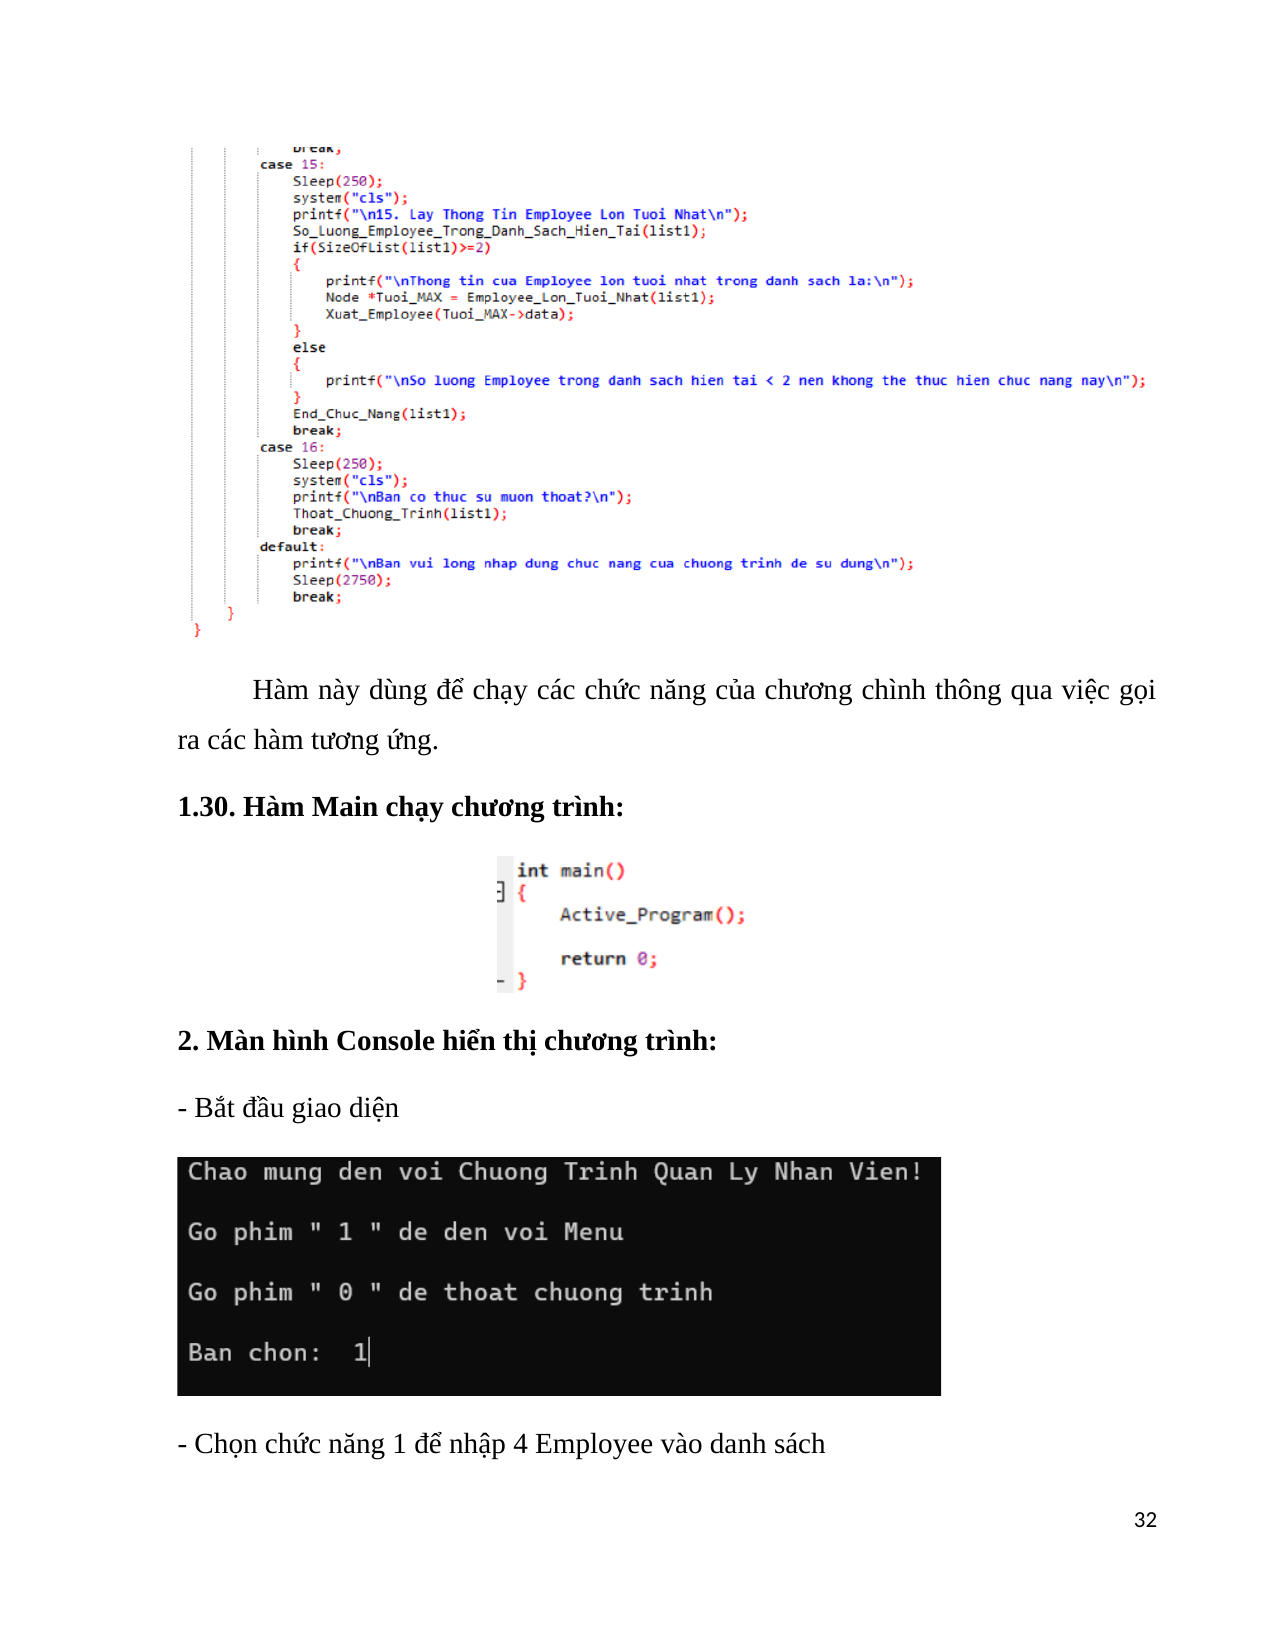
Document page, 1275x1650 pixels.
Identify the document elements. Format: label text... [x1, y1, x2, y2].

text - Bắt đầu giao diện [177, 1090, 1157, 1124]
text 2. Màn hình Console hiển thị chương trình: [177, 1023, 1157, 1057]
text - Chọn chức năng 1 để nhập 4 Employee vào danh sách [177, 1426, 1157, 1460]
picture [177, 1157, 942, 1396]
text 1.30. Hàm Main chạy chương trình: [177, 789, 1157, 823]
picture [177, 147, 1157, 642]
picture [497, 856, 838, 993]
text Hàm này dùng để chạy các chức năng của chương chình thông qua việc gọi ra các hàm tương ứng. [177, 672, 1157, 756]
